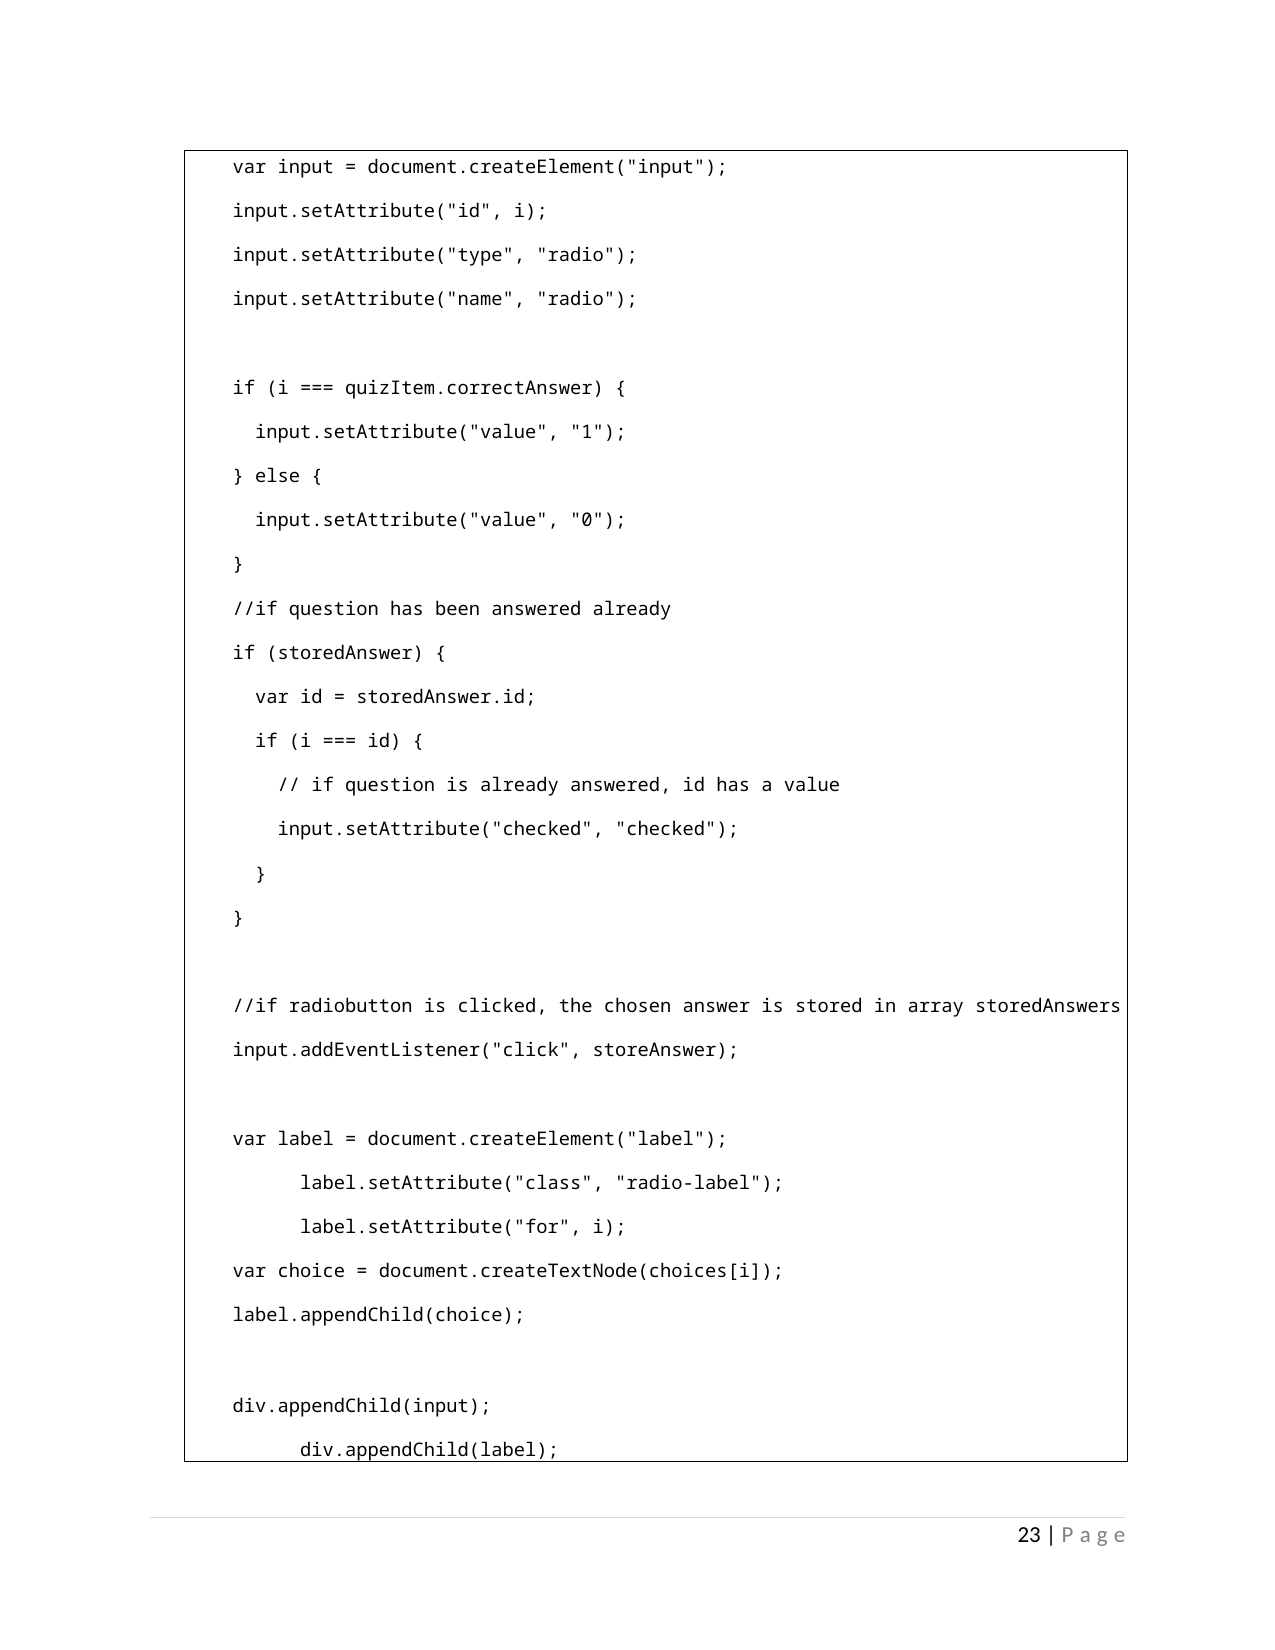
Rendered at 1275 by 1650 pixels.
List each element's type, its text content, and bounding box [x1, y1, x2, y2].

text } [185, 857, 1127, 885]
text //if radiobutton is clicked, the chosen answer is stored in array storedAnswers [185, 989, 1127, 1018]
text input.setAttribute("value", "0"); [185, 503, 1127, 532]
text input.setAttribute("id", i); [185, 194, 1127, 223]
text //if question has been answered already [185, 592, 1127, 620]
text input.setAttribute("value", "1"); [185, 415, 1127, 444]
text input.setAttribute("name", "radio"); [185, 282, 1127, 311]
text input.setAttribute("type", "radio"); [185, 238, 1127, 267]
text input.addEventListener("click", storeAnswer); [185, 1033, 1127, 1062]
text var choice = document.createTextNode(choices[i]); [185, 1254, 1127, 1283]
text div.appendChild(input); [185, 1389, 1127, 1418]
text if (storedAnswer) { [185, 636, 1127, 664]
text div.appendChild(label); [185, 1433, 1127, 1461]
text } [185, 547, 1127, 576]
text } else { [185, 459, 1127, 488]
text // if question is already answered, id has a value [185, 768, 1127, 797]
text var id = storedAnswer.id; [185, 680, 1127, 709]
text var label = document.createElement("label"); [185, 1122, 1127, 1150]
text label.setAttribute("class", "radio-label"); [185, 1166, 1127, 1194]
text var input = document.createElement("input"); [185, 151, 1127, 179]
text if (i === quizItem.correctAnswer) { [185, 371, 1127, 399]
text input.setAttribute("checked", "checked"); [185, 812, 1127, 841]
text if (i === id) { [185, 724, 1127, 753]
text label.appendChild(choice); [185, 1298, 1127, 1327]
text label.setAttribute("for", i); [185, 1210, 1127, 1239]
text } [185, 901, 1127, 929]
